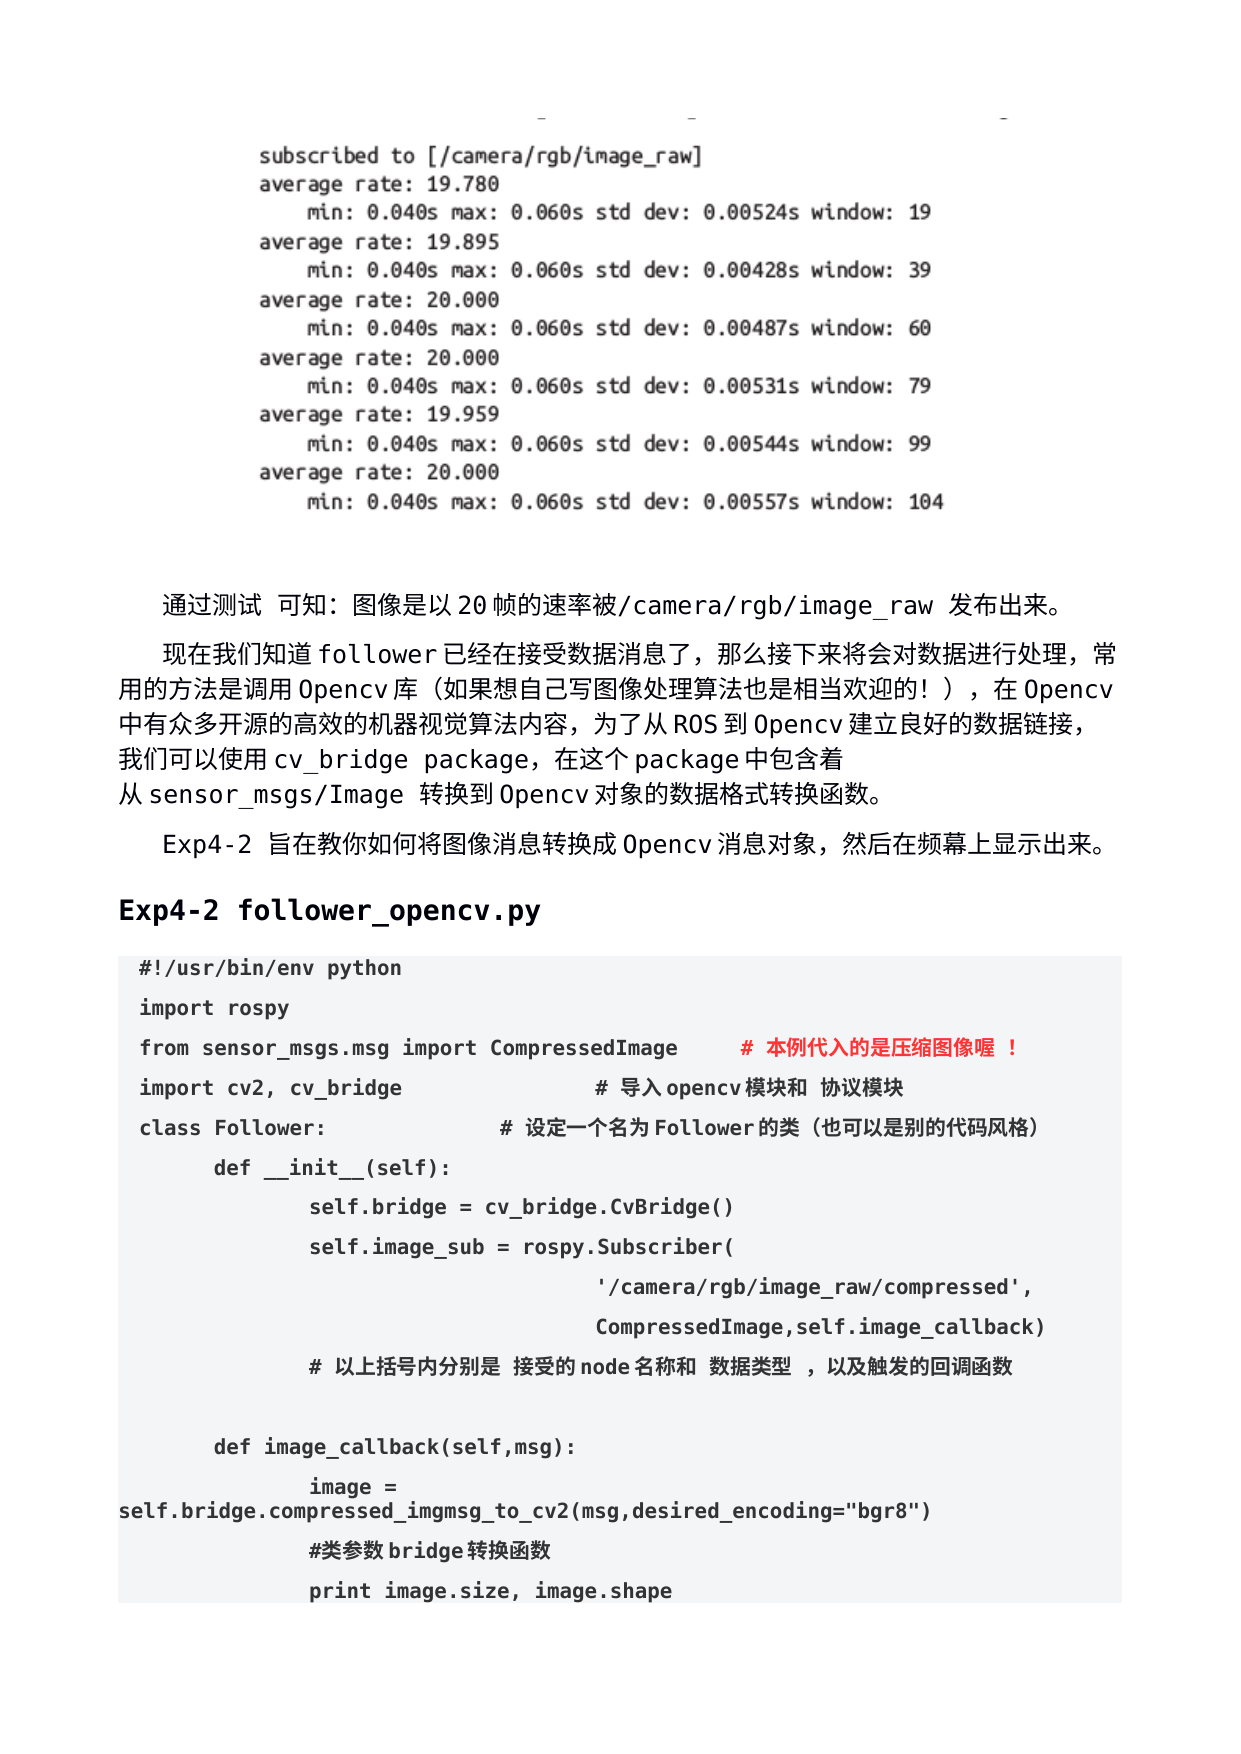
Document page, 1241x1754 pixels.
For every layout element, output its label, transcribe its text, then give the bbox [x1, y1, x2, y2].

text 通过测试 可知：图像是以20帧的速率被/camera/rgb/image_raw 发布出来。 [118, 591, 1122, 620]
text image = self.bridge.compressed_imgmsg_to_cv2(msg,desired_encoding="bgr8") [118, 1475, 1122, 1523]
text '/camera/rgb/image_raw/compressed', [118, 1275, 1122, 1299]
text self.image_sub = rospy.Subscriber( [118, 1235, 1122, 1259]
text def image_callback(self,msg): [118, 1435, 1122, 1459]
picture [203, 118, 1037, 536]
text CompressedImage,self.image_callback) [118, 1315, 1122, 1339]
text Exp4-2 旨在教你如何将图像消息转换成Opencv消息对象，然后在频幕上显示出来。 [118, 830, 1122, 859]
subtitle Exp4-2 follower_opencv.py [118, 894, 1122, 927]
text class Follower: # 设定一个名为Follower的类（也可以是别的代码风格） [118, 1116, 1122, 1140]
text self.bridge = cv_bridge.CvBridge() [118, 1195, 1122, 1220]
text from sensor_msgs.msg import CompressedImage # 本例代入的是压缩图像喔 ！ [118, 1036, 1122, 1060]
text def __init__(self): [118, 1156, 1122, 1180]
text #类参数bridge转换函数 [118, 1539, 1122, 1563]
text #!/usr/bin/env python [118, 956, 1122, 980]
text print image.size, image.shape [118, 1579, 1122, 1603]
text import cv2, cv_bridge # 导入opencv模块和 协议模块 [118, 1076, 1122, 1100]
text # 以上括号内分别是 接受的node名称和 数据类型 ，以及触发的回调函数 [118, 1355, 1122, 1379]
text 现在我们知道follower已经在接受数据消息了，那么接下来将会对数据进行处理，常用的方法是调用Opencv库（如果想自己写图像处理算法也是相当欢迎的！），在Opencv中有众多开源的高效的机器视觉算法内容，为了从ROS到Opencv建立良好的数据链接，我们可以使用cv_bridge package，在这个package中包含着从sensor_msgs/Image 转换到Opencv对象的数据格式转换函数。 [118, 640, 1122, 809]
text import rospy [118, 996, 1122, 1020]
